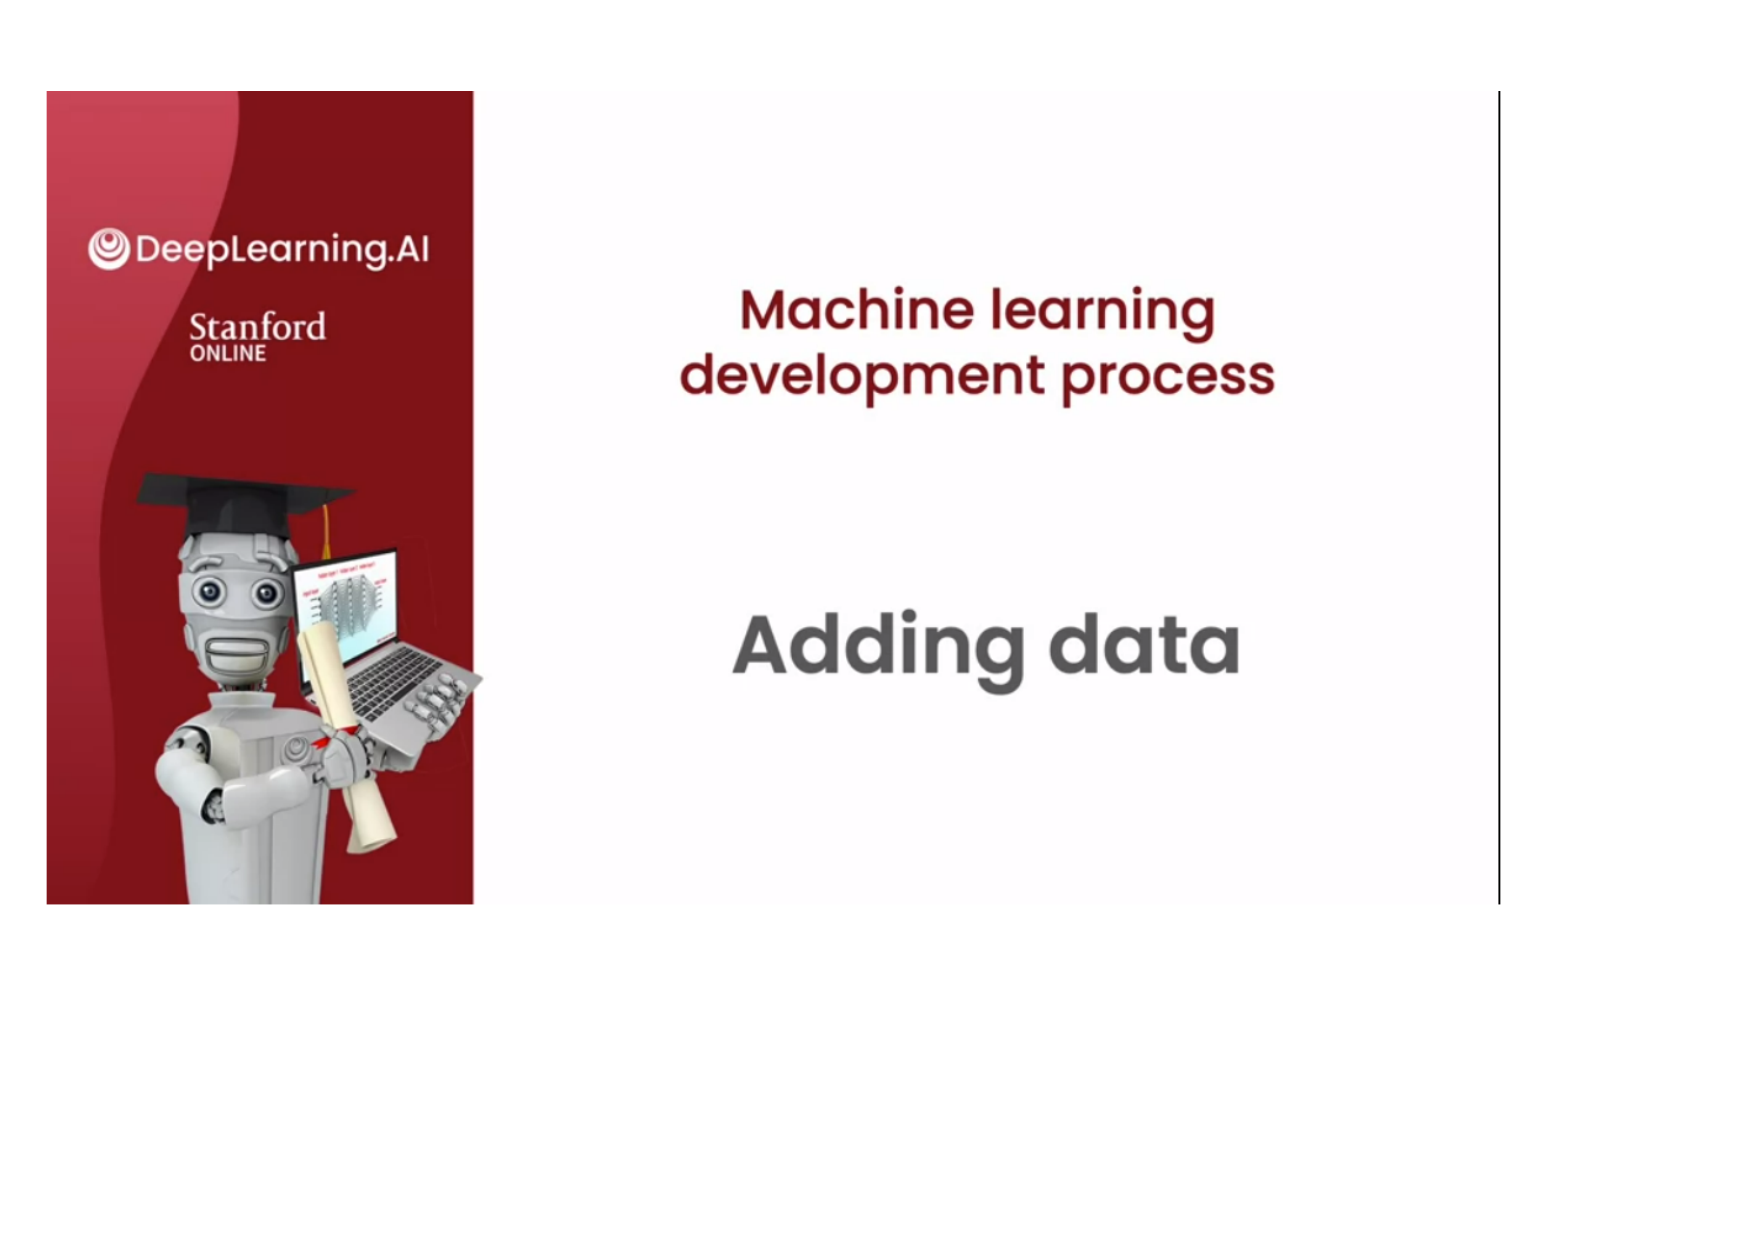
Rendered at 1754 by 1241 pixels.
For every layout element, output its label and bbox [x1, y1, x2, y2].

picture [46, 91, 1501, 907]
